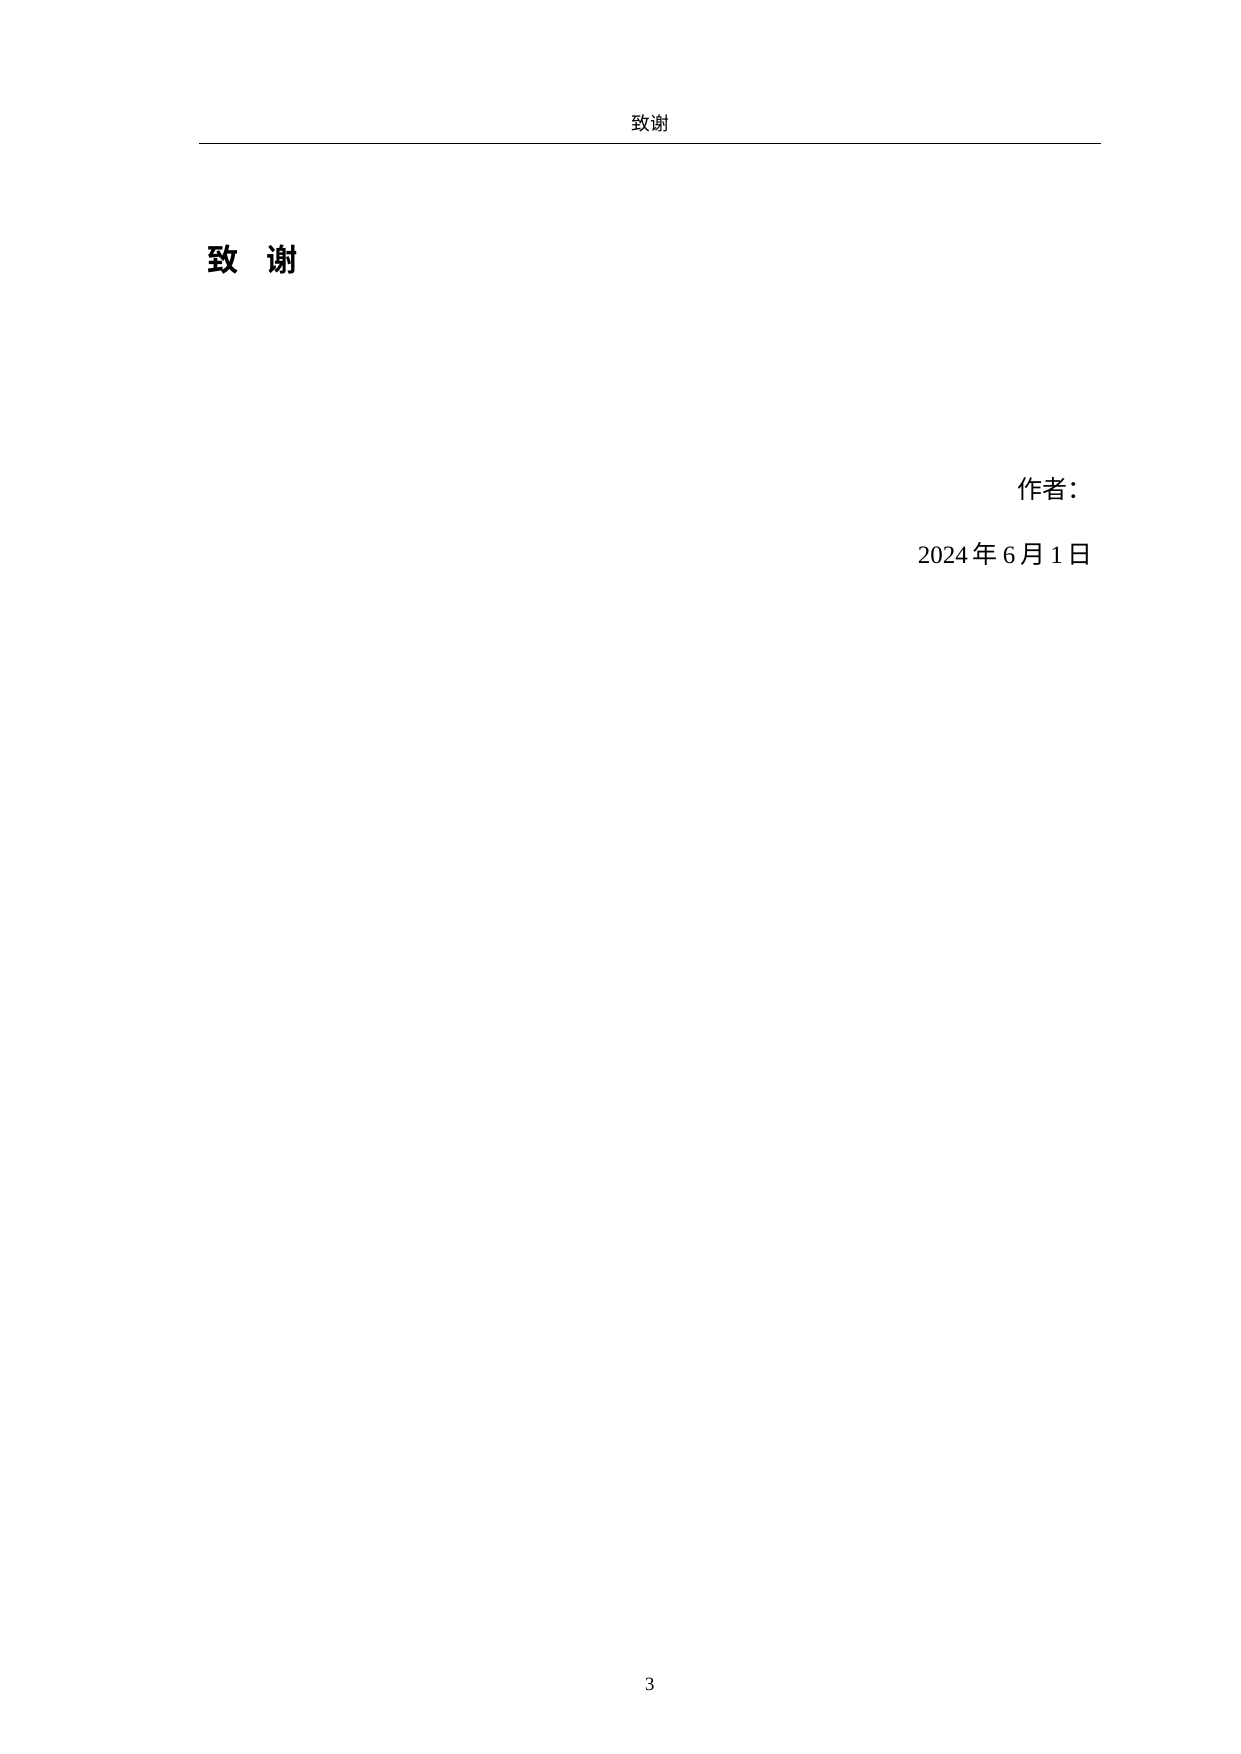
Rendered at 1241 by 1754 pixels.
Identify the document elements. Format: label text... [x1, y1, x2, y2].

text 2024年6月1日 [207, 520, 1092, 585]
text 作者： [207, 455, 1092, 520]
subtitle 致 谢 [207, 226, 1092, 291]
